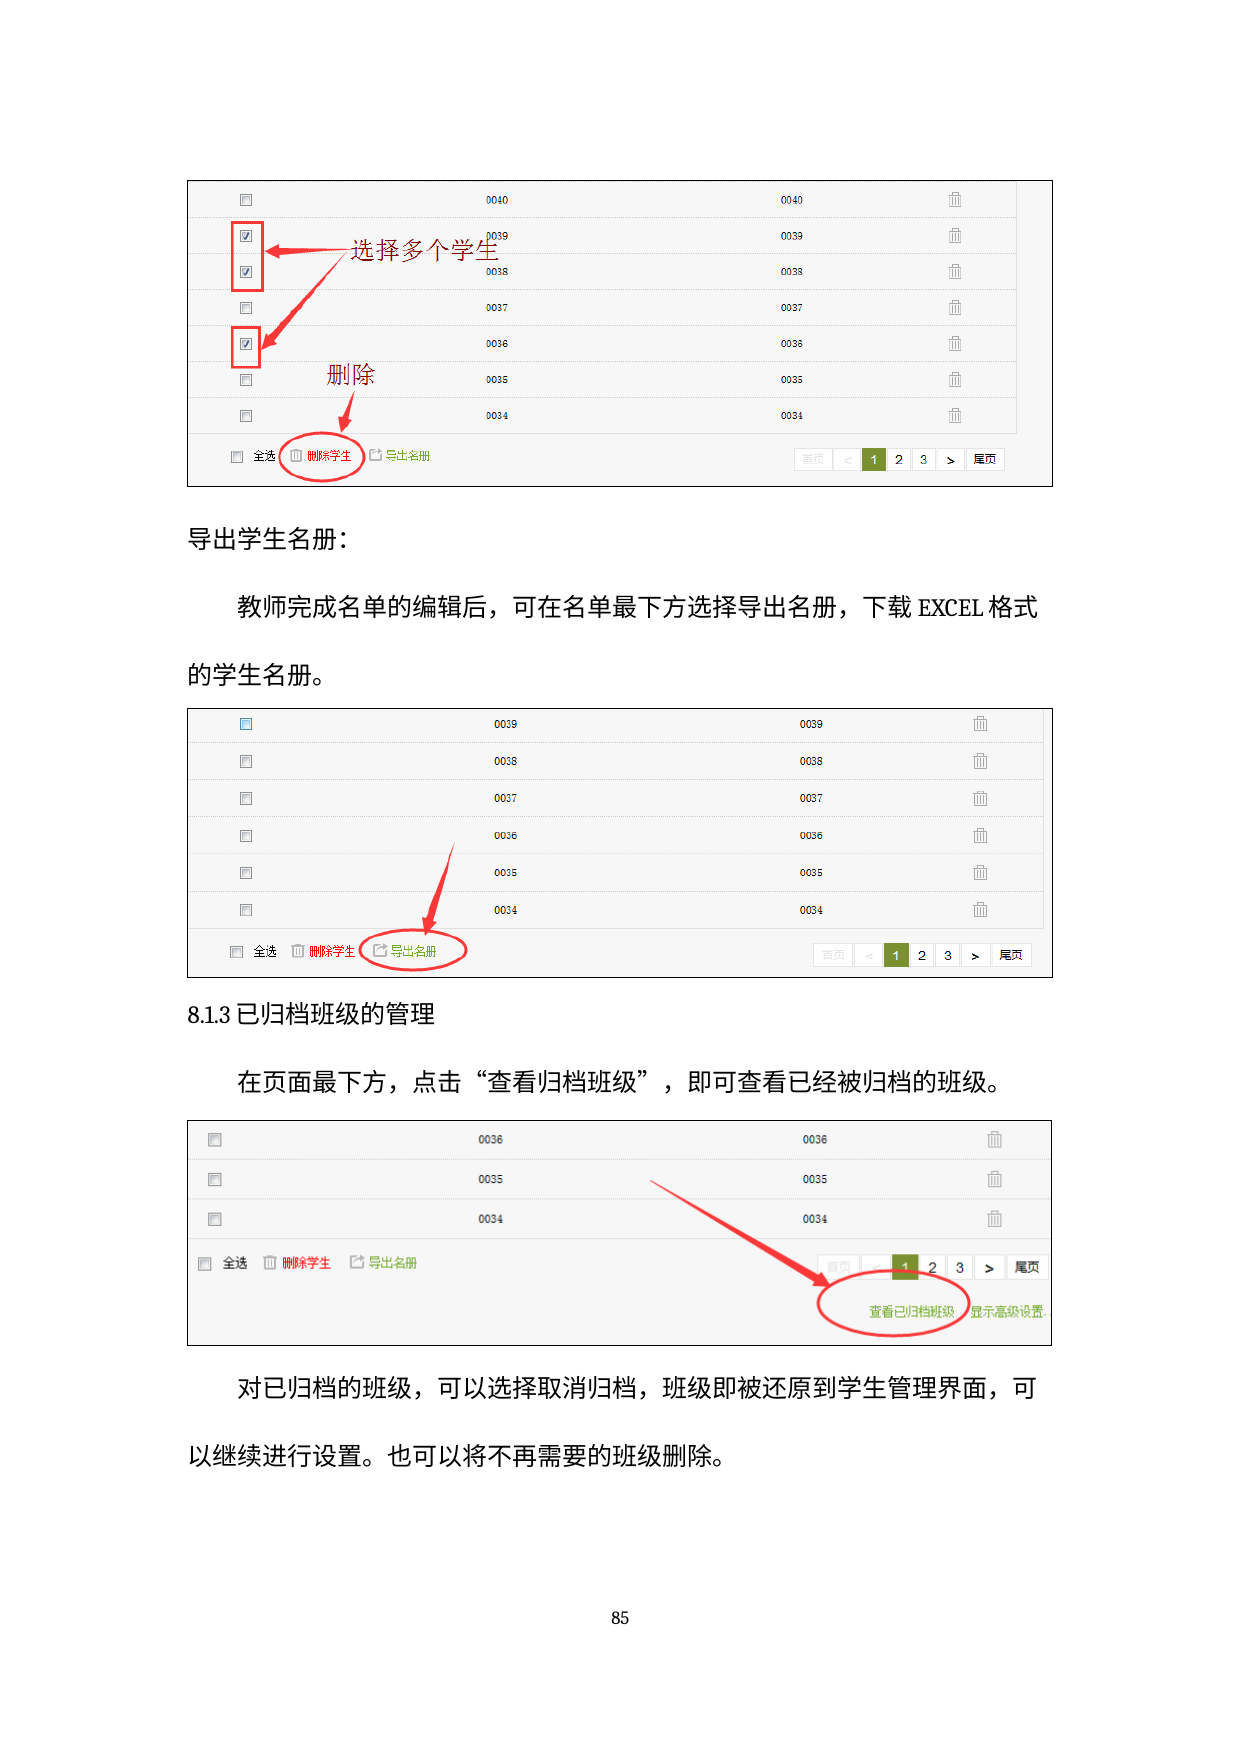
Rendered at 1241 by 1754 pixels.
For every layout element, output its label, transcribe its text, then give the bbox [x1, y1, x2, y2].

picture [188, 709, 1052, 977]
text 对已归档的班级，可以选择取消归档，班级即被还原到学生管理界面，可以继续进行设置。也可以将不再需要的班级删除。 [187, 1352, 1053, 1488]
text 8.1.3已归档班级的管理 [187, 979, 1053, 1047]
text 导出学生名册： [187, 503, 1053, 571]
text 在页面最下方，点击“查看归档班级”，即可查看已经被归档的班级。 [187, 1047, 1053, 1115]
picture [188, 181, 1052, 486]
text 教师完成名单的编辑后，可在名单最下方选择导出名册，下载EXCEL格式的学生名册。 [187, 571, 1053, 707]
picture [188, 1121, 1051, 1345]
